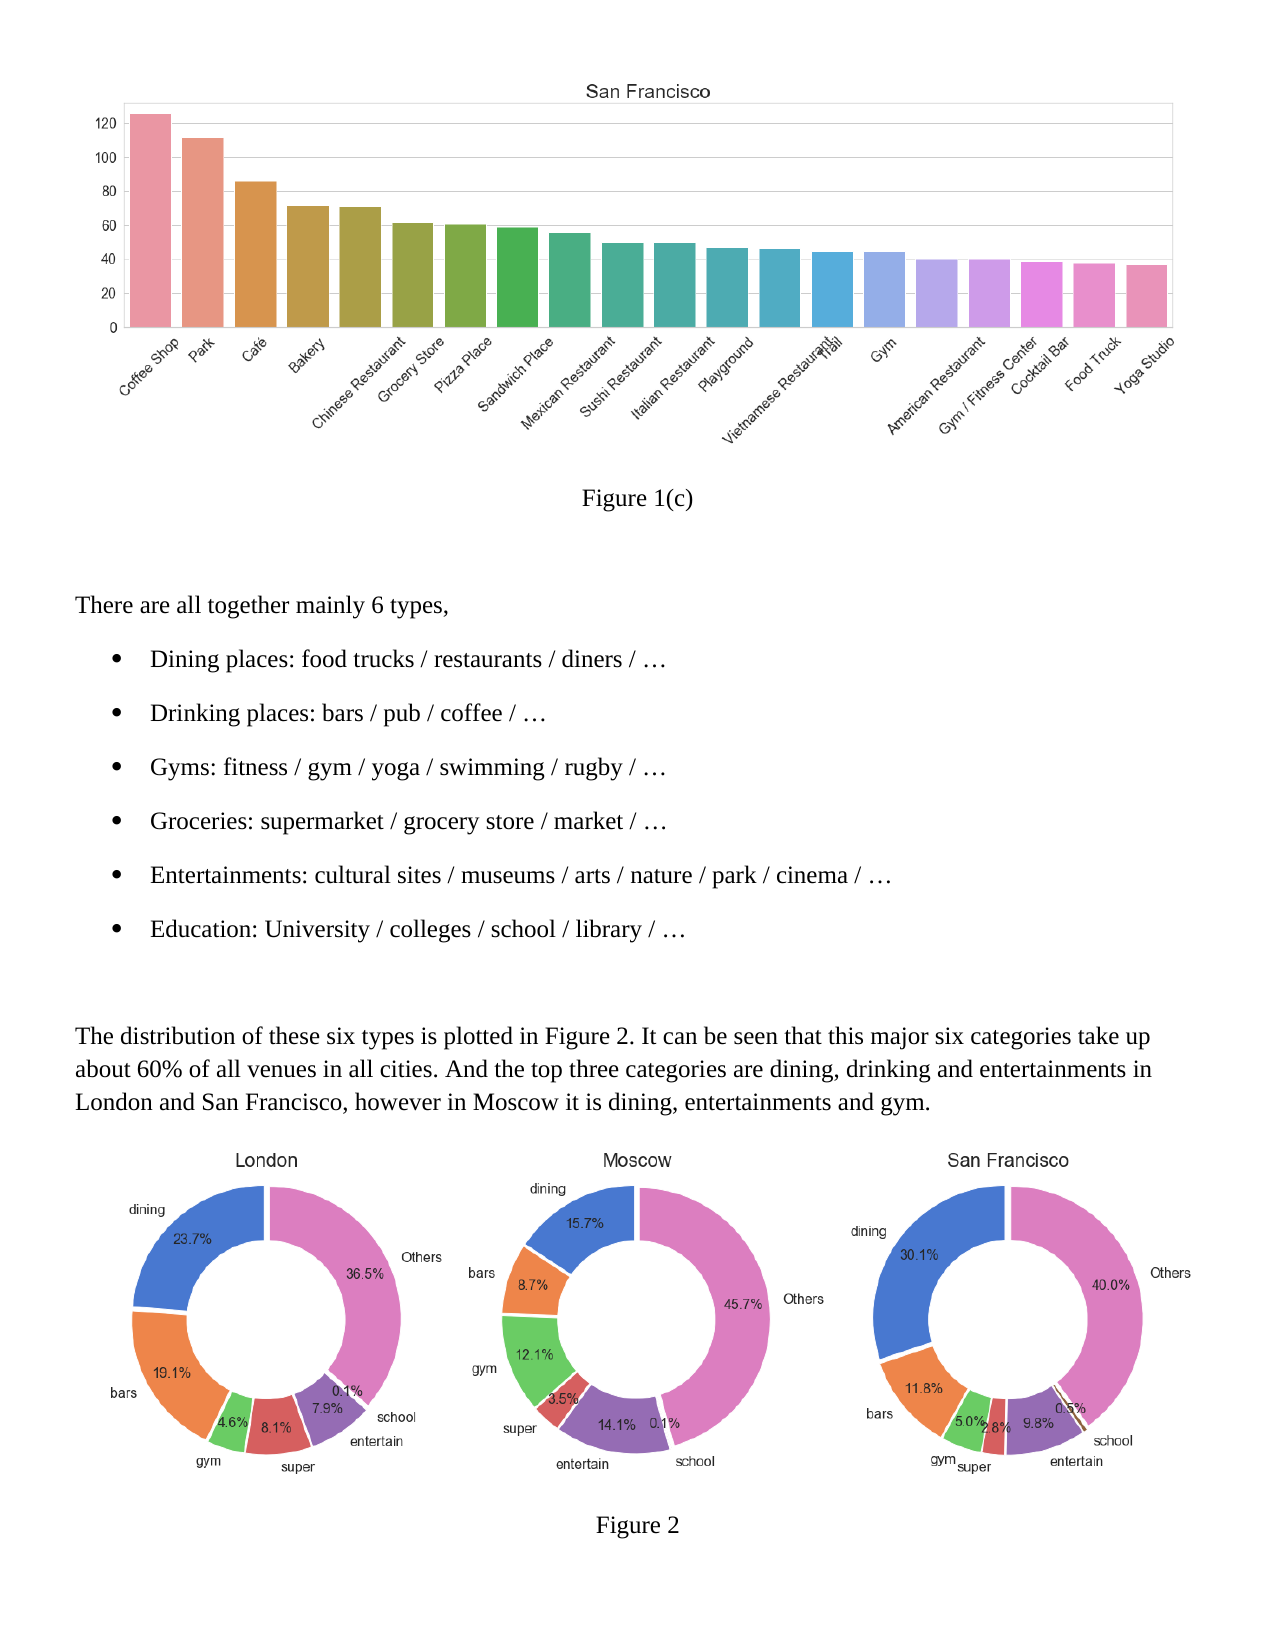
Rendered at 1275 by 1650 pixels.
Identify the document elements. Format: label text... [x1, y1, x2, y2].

list Dining places: food trucks / restaurants / diners / … [112, 644, 1200, 673]
text Figure 1(c) [75, 483, 1200, 512]
text The distribution of these six types is plotted in Figure 2. It can be seen that this major six categories take up about 60% of all venues in all cities. And the top three categories are dining, drinking and entertainments in London and San Francisco, however in Moscow it is dining, entertainments and gym. [75, 1021, 1200, 1116]
picture [75, 75, 1197, 458]
text Figure 2 [75, 1510, 1200, 1539]
picture [75, 1141, 1199, 1485]
list Drinking places: bars / pub / coffee / … [112, 698, 1200, 727]
list Education: University / colleges / school / library / … [112, 914, 1200, 942]
list Entertainments: cultural sites / museums / arts / nature / park / cinema / … [112, 860, 1200, 888]
list Groceries: supermarket / grocery store / market / … [112, 806, 1200, 835]
text There are all together mainly 6 types, [75, 591, 1200, 619]
list Gyms: fitness / gym / yoga / swimming / rugby / … [112, 752, 1200, 781]
